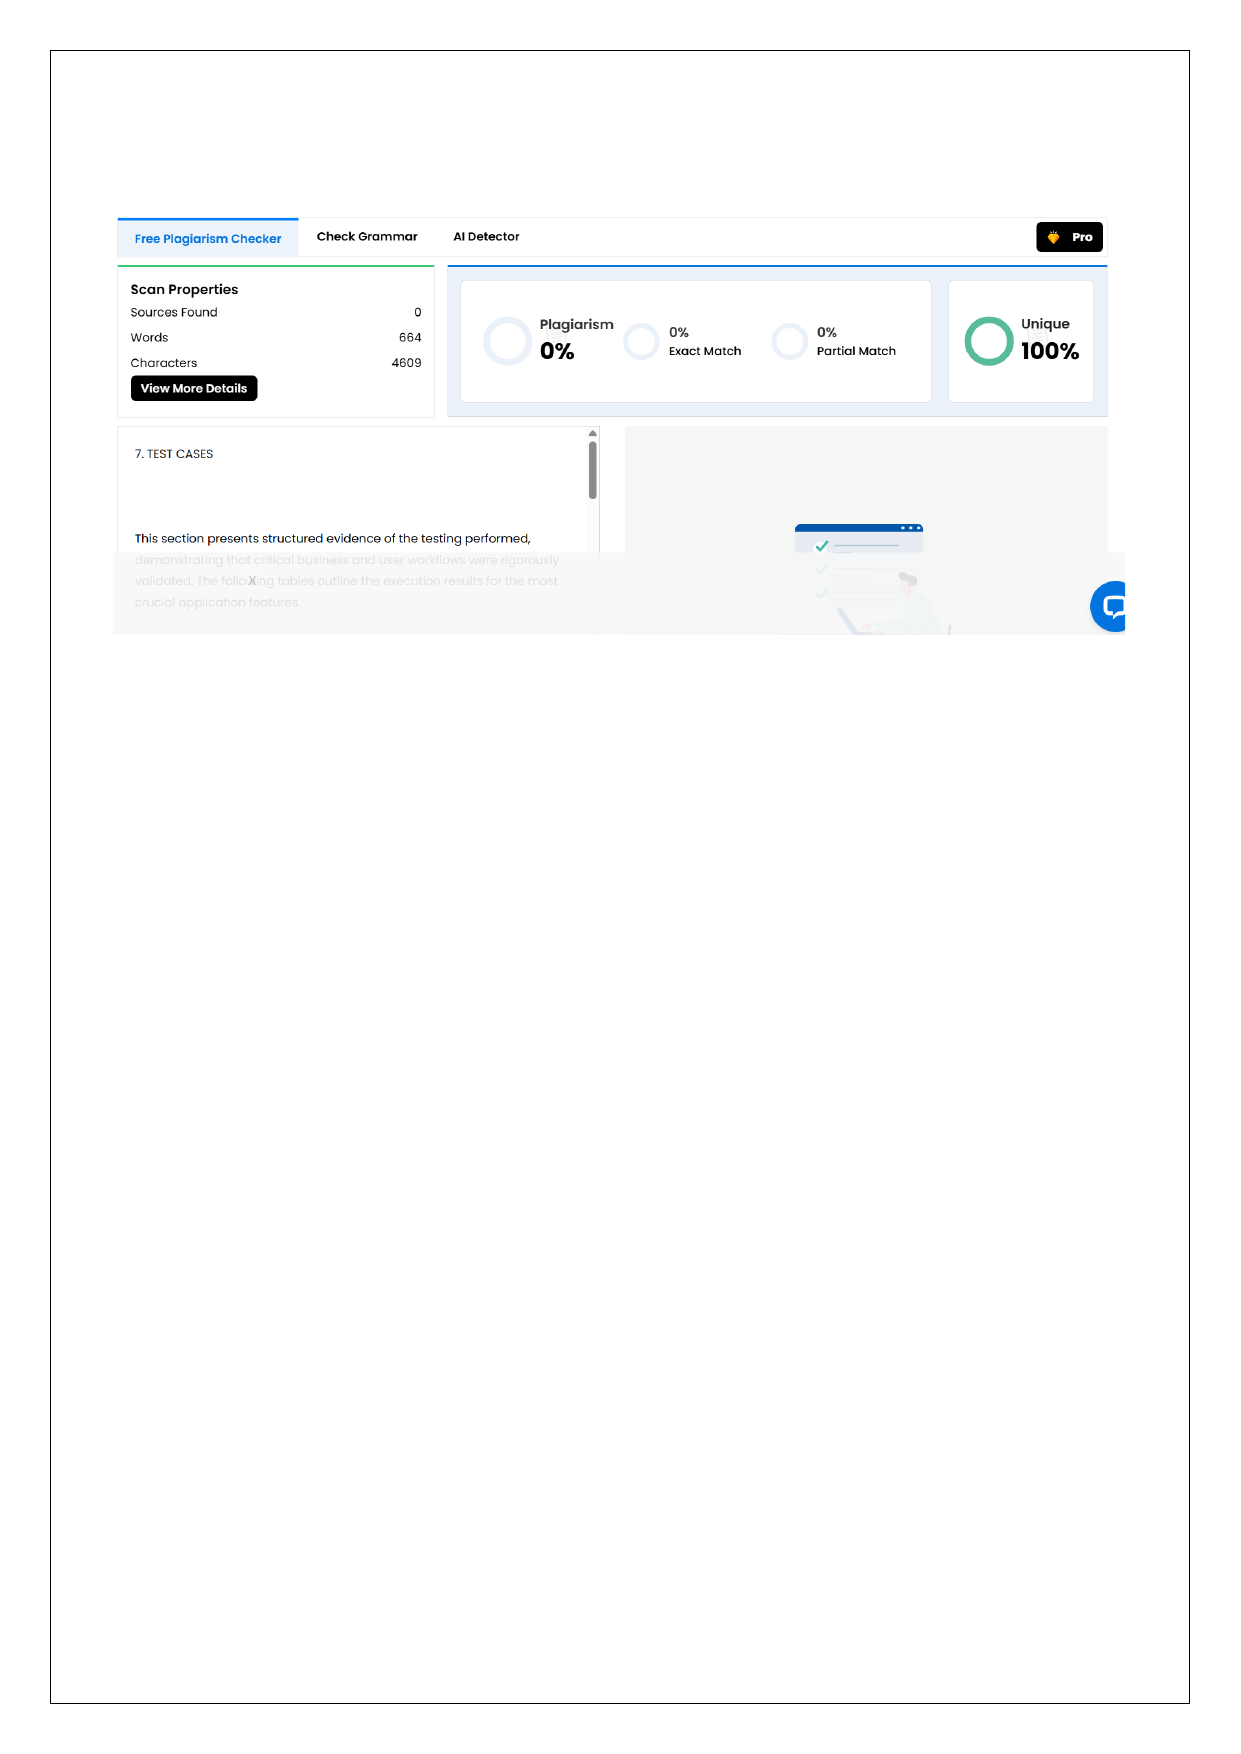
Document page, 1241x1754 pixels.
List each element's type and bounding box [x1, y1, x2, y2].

picture [112, 198, 1125, 635]
